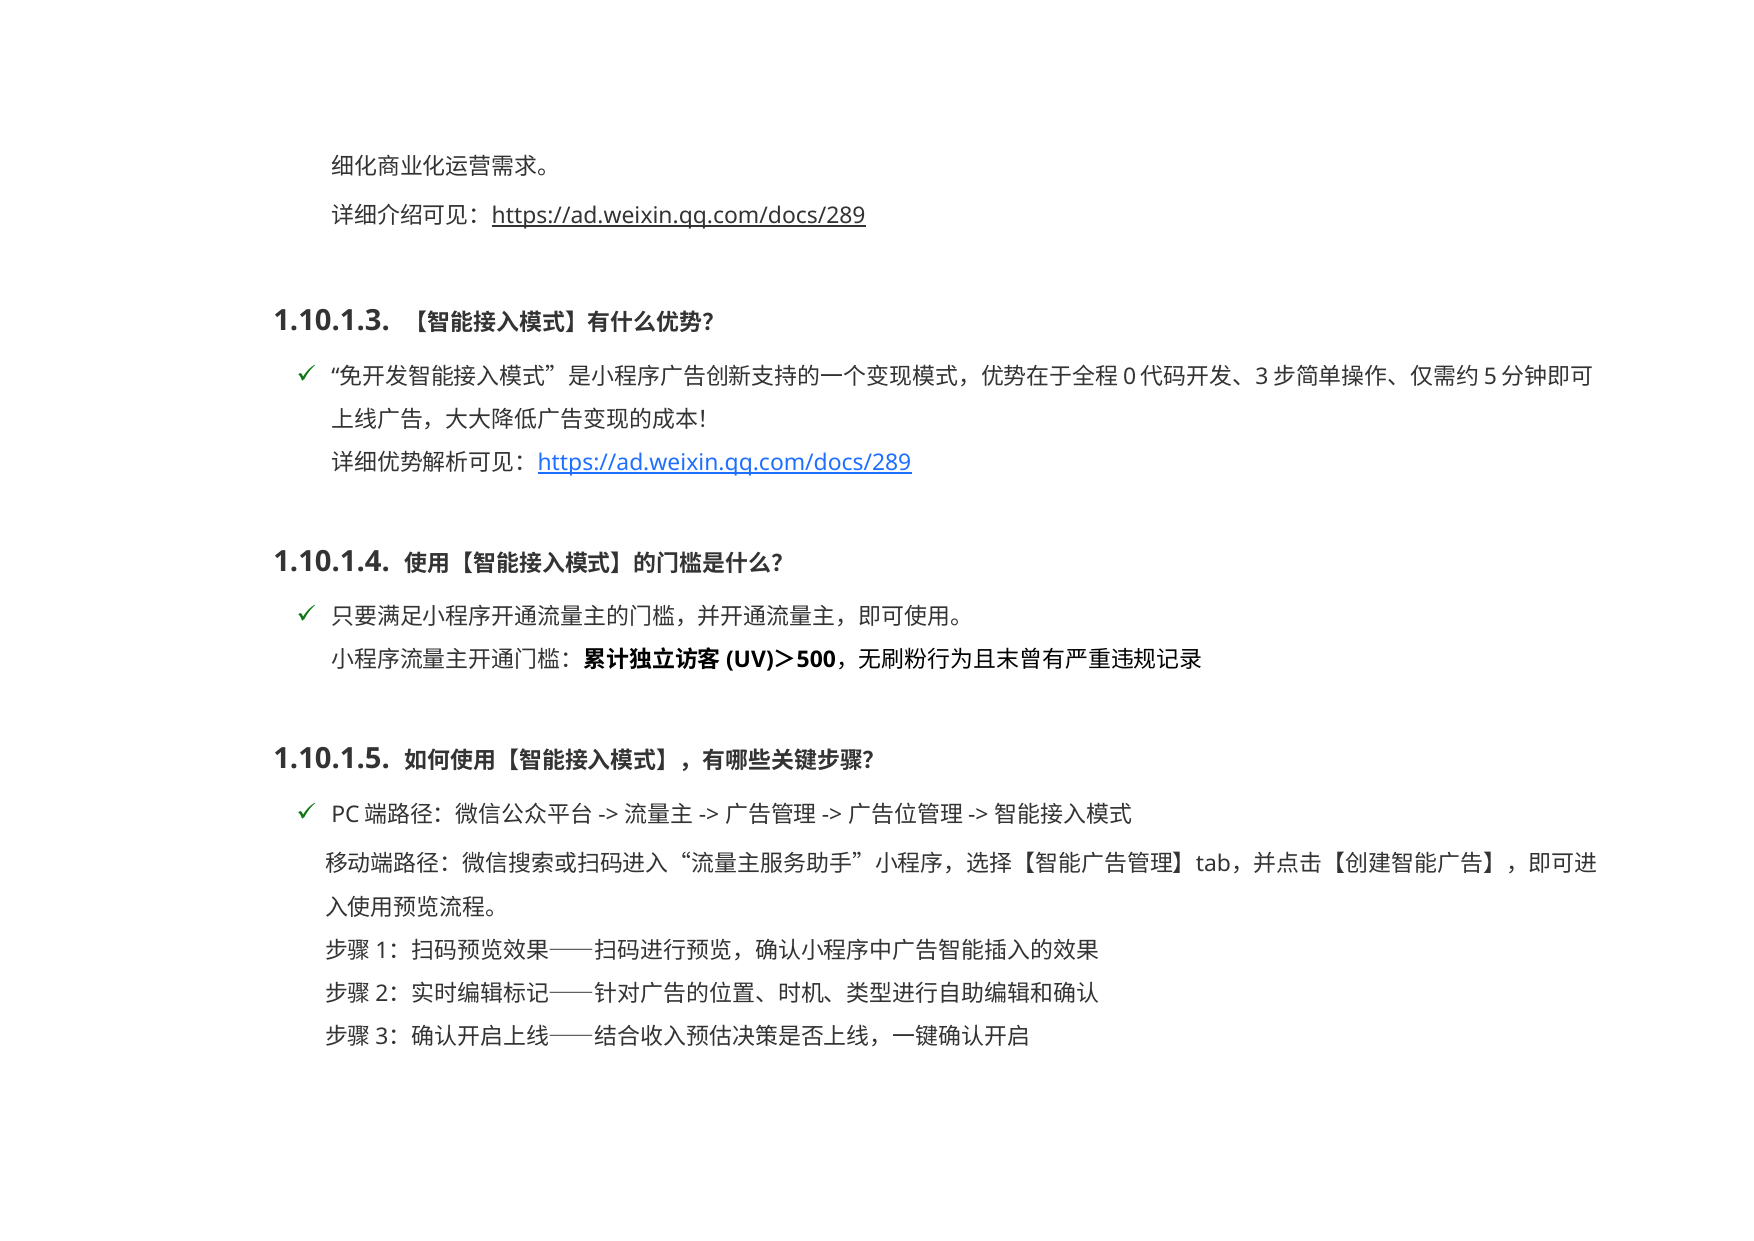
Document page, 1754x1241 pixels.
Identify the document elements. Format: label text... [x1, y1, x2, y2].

list 只要满足小程序开通流量主的门槛，并开通流量主，即可使用。 小程序流量主开通门槛：累计独立访客 (UV)＞500，无刷粉行为且末曾有严重违规记录 [296, 598, 1612, 674]
list 如何使用【智能接入模式】，有哪些关键步骤？ [273, 738, 1612, 777]
list “免开发智能接入模式”是小程序广告创新支持的一个变现模式，优势在于全程0代码开发、3步简单操作、仅需约5分钟即可上线广告，大大降低广告变现的成本！ 详细优势解析可见：https://ad.weixin.qq.com/docs/289 [296, 357, 1612, 477]
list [296, 148, 1612, 181]
text 详细介绍可见：https://ad.weixin.qq.com/docs/289 [331, 197, 1612, 230]
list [325, 845, 1612, 1051]
list 使用【智能接入模式】的门槛是什么？ [273, 540, 1612, 580]
list 【智能接入模式】有什么优势？ [273, 300, 1612, 339]
list PC端路径：微信公众平台 -> 流量主 -> 广告管理 -> 广告位管理 -> 智能接入模式 [296, 796, 1612, 829]
